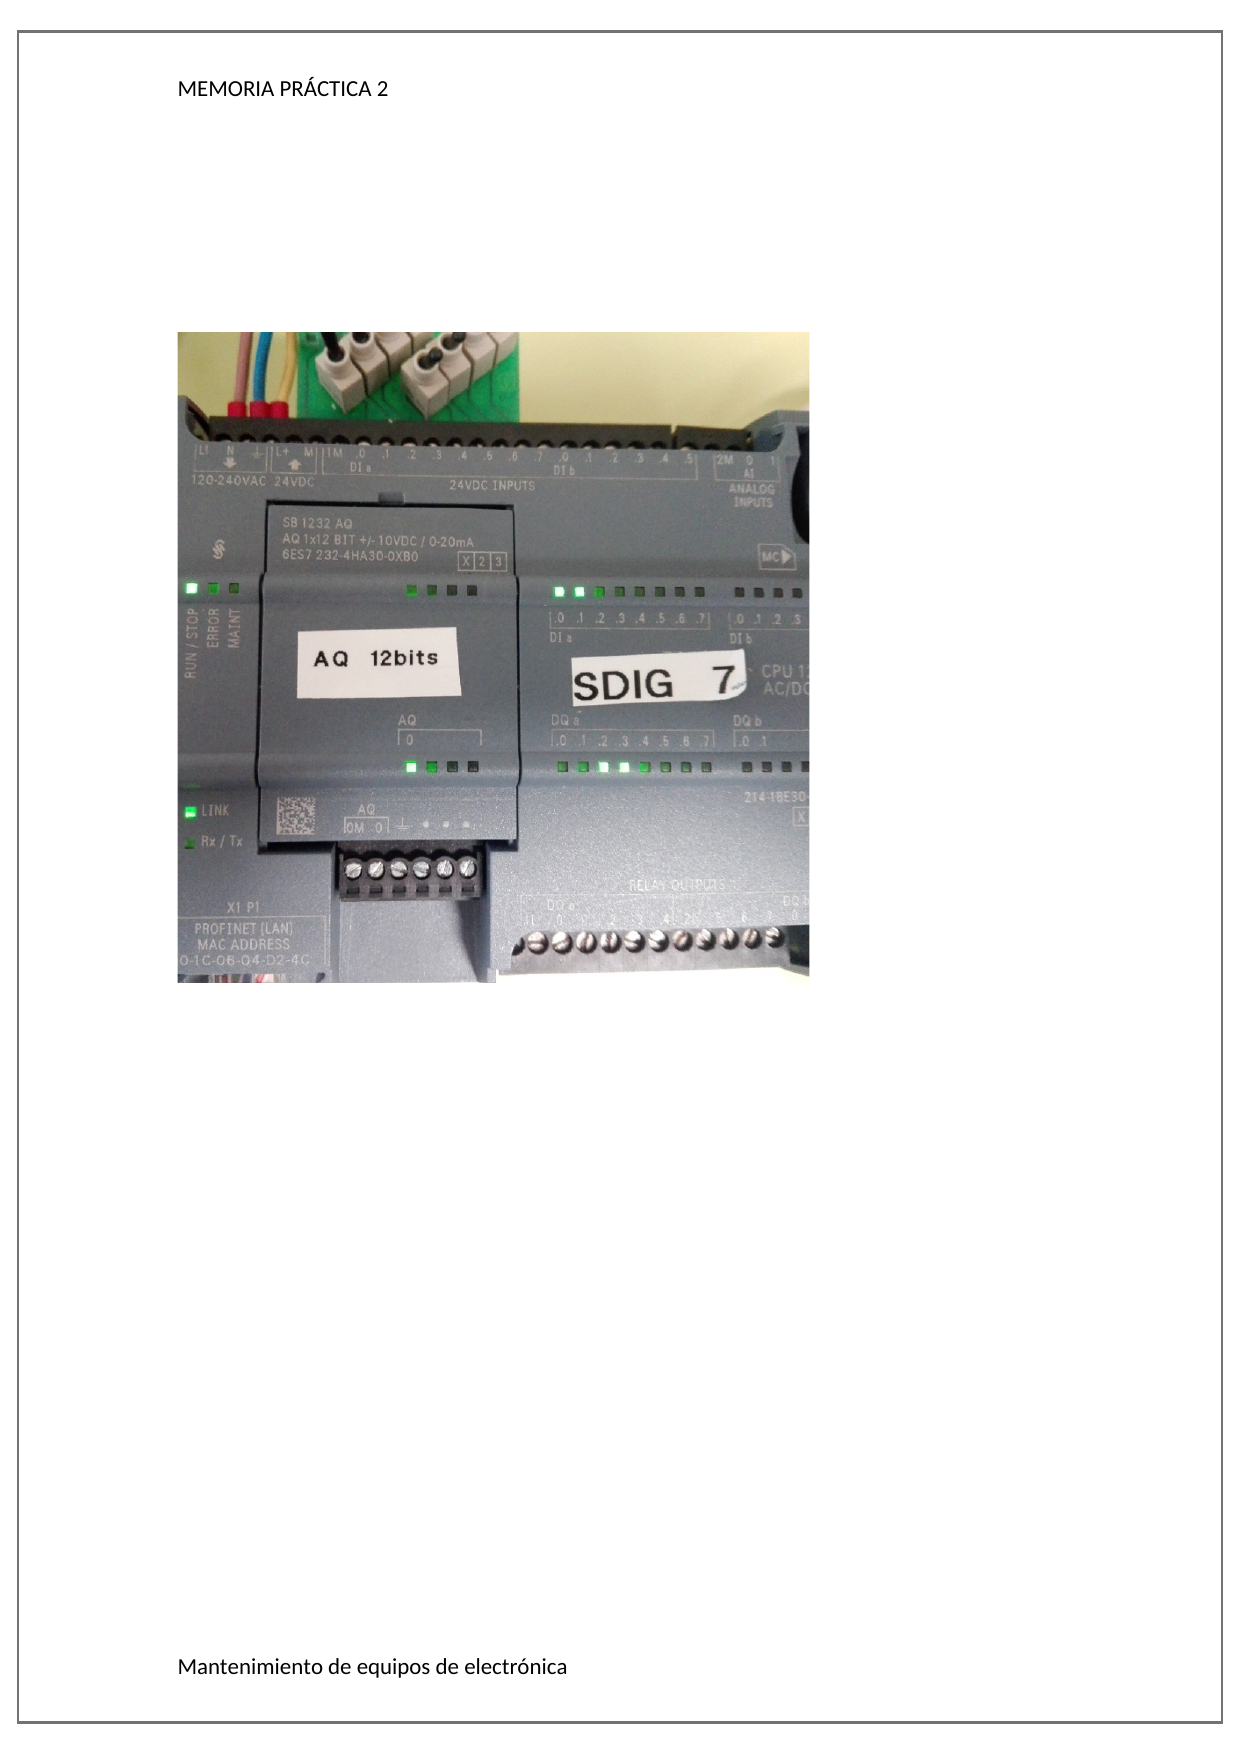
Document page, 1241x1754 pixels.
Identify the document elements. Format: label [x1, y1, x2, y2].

picture [177, 332, 810, 983]
